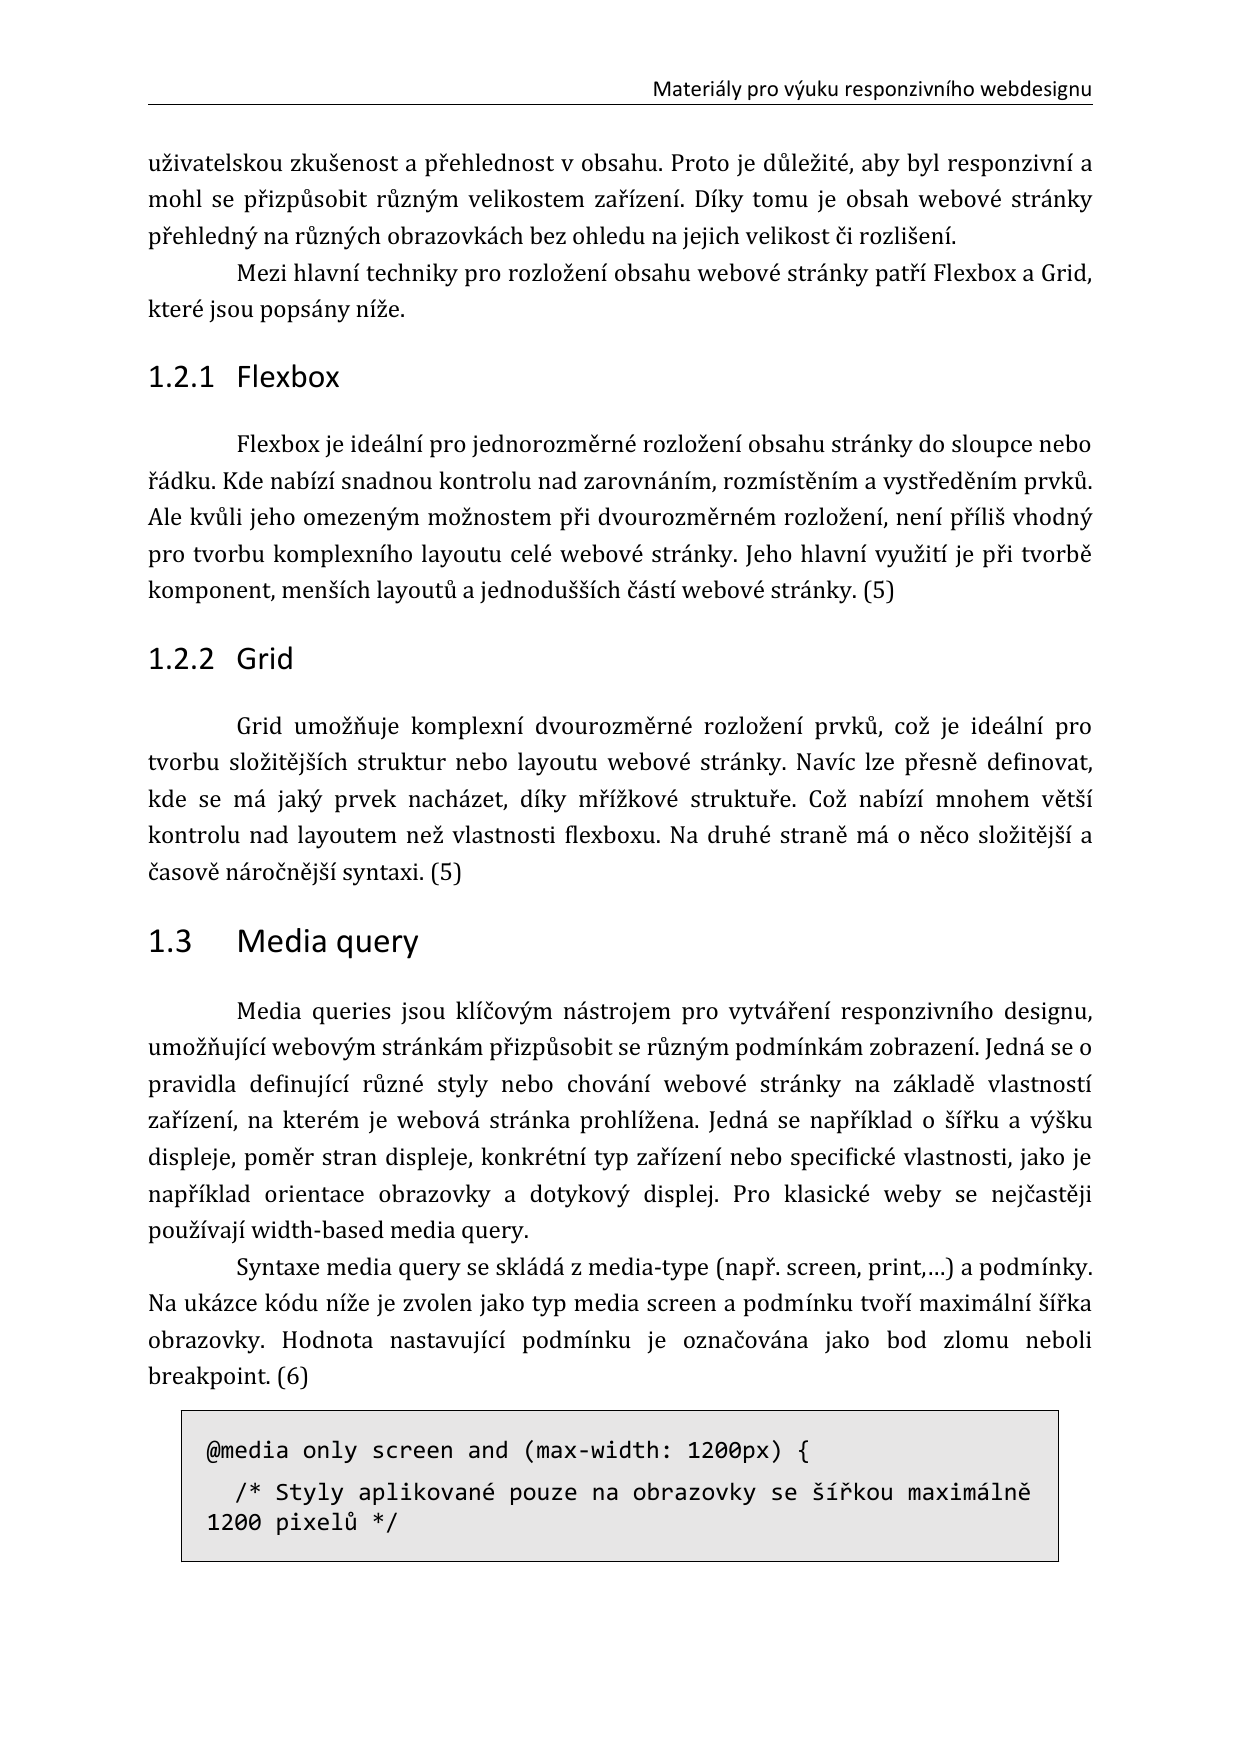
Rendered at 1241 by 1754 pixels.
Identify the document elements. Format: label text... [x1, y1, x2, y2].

text @media only screen and (max-width: 1200px) { [182, 1411, 1058, 1452]
subtitle Flexbox [148, 355, 1093, 396]
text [148, 148, 1093, 250]
subtitle Grid [148, 637, 1093, 677]
text Media queries jsou klíčovým nástrojem pro vytváření responzivního designu, umožňující webovým stránkám přizpůsobit se různým podmínkám zobrazení. Jedná se o pravidla definující různé styly nebo chování webové stránky na základě vlastností zařízení, na kterém je webová stránka prohlížena. Jedná se například o šířku a výšku displeje, poměr stran displeje, konkrétní typ zařízení nebo specifické vlastnosti, jako je například orientace obrazovky a dotykový displej. Pro klasické weby se nejčastěji používají width-based media query. [148, 995, 1093, 1244]
text Mezi hlavní techniky pro rozložení obsahu webové stránky patří Flexbox a Grid, které jsou popsány níže. [148, 257, 1093, 323]
text Grid umožňuje komplexní dvourozměrné rozložení prvků, což je ideální pro tvorbu složitějších struktur nebo layoutu webové stránky. Navíc lze přesně definovat, kde se má jaký prvek nacházet, díky mřížkové struktuře. Což nabízí mnohem větší kontrolu nad layoutem než vlastnosti flexboxu. Na druhé straně má o něco složitější a časově náročnější syntaxi. [148, 710, 1093, 886]
text Syntaxe media query se skládá z media-type (např. screen, print,…) a podmínky. Na ukázce kódu níže je zvolen jako typ media screen a podmínku tvoří maximální šířka obrazovky. Hodnota nastavující podmínku je označována jako bod zlomu neboli breakpoint. [148, 1251, 1093, 1390]
subtitle Media query [148, 918, 1093, 961]
text Flexbox je ideální pro jednorozměrné rozložení obsahu stránky do sloupce nebo řádku. Kde nabízí snadnou kontrolu nad zarovnáním, rozmístěním a vystředěním prvků. Ale kvůli jeho omezeným možnostem při dvourozměrném rozložení, není příliš vhodný pro tvorbu komplexního layoutu celé webové stránky. Jeho hlavní využití je při tvorbě komponent, menších layoutů a jednodušších částí webové stránky. [148, 429, 1093, 604]
text /* Styly aplikované pouze na obrazovky se šířkou maximálně 1200 pixelů */ [182, 1452, 1058, 1561]
